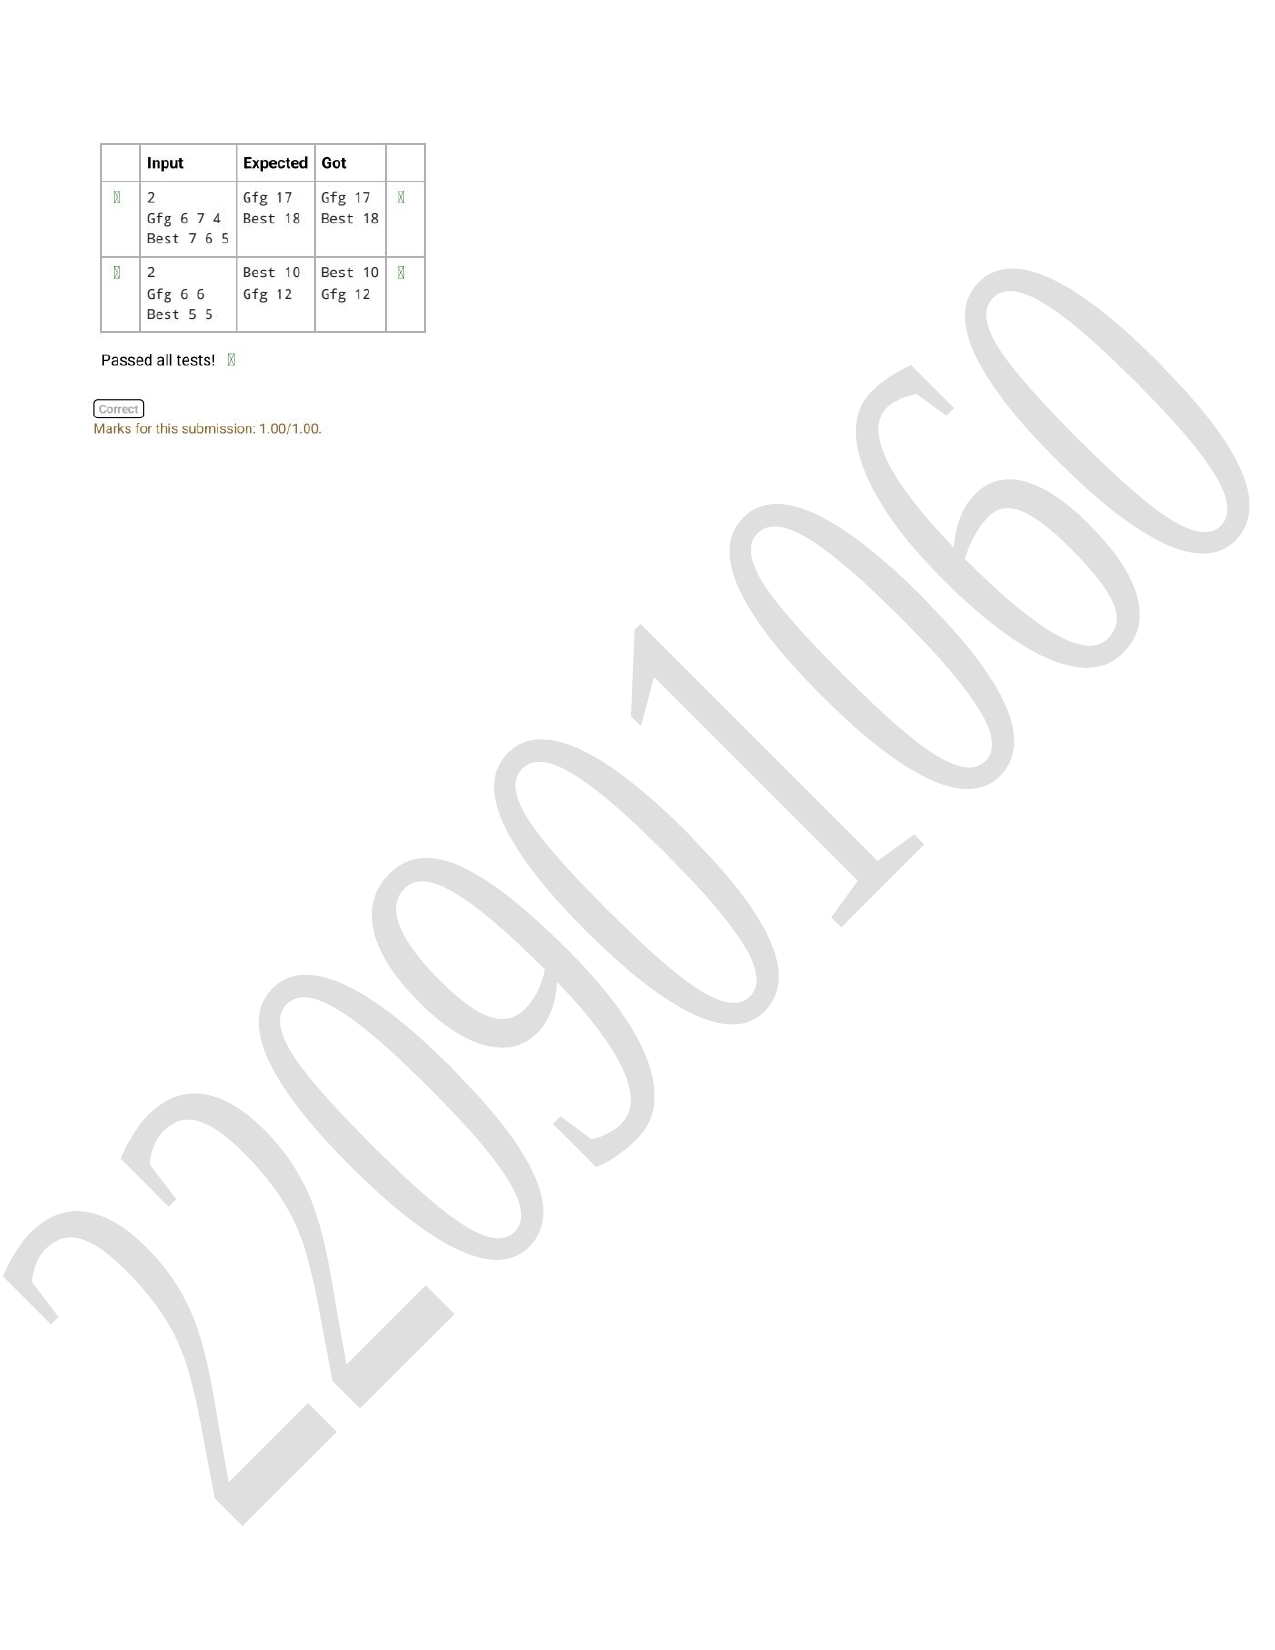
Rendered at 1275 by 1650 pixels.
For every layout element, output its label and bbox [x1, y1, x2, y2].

picture [87, 141, 429, 447]
